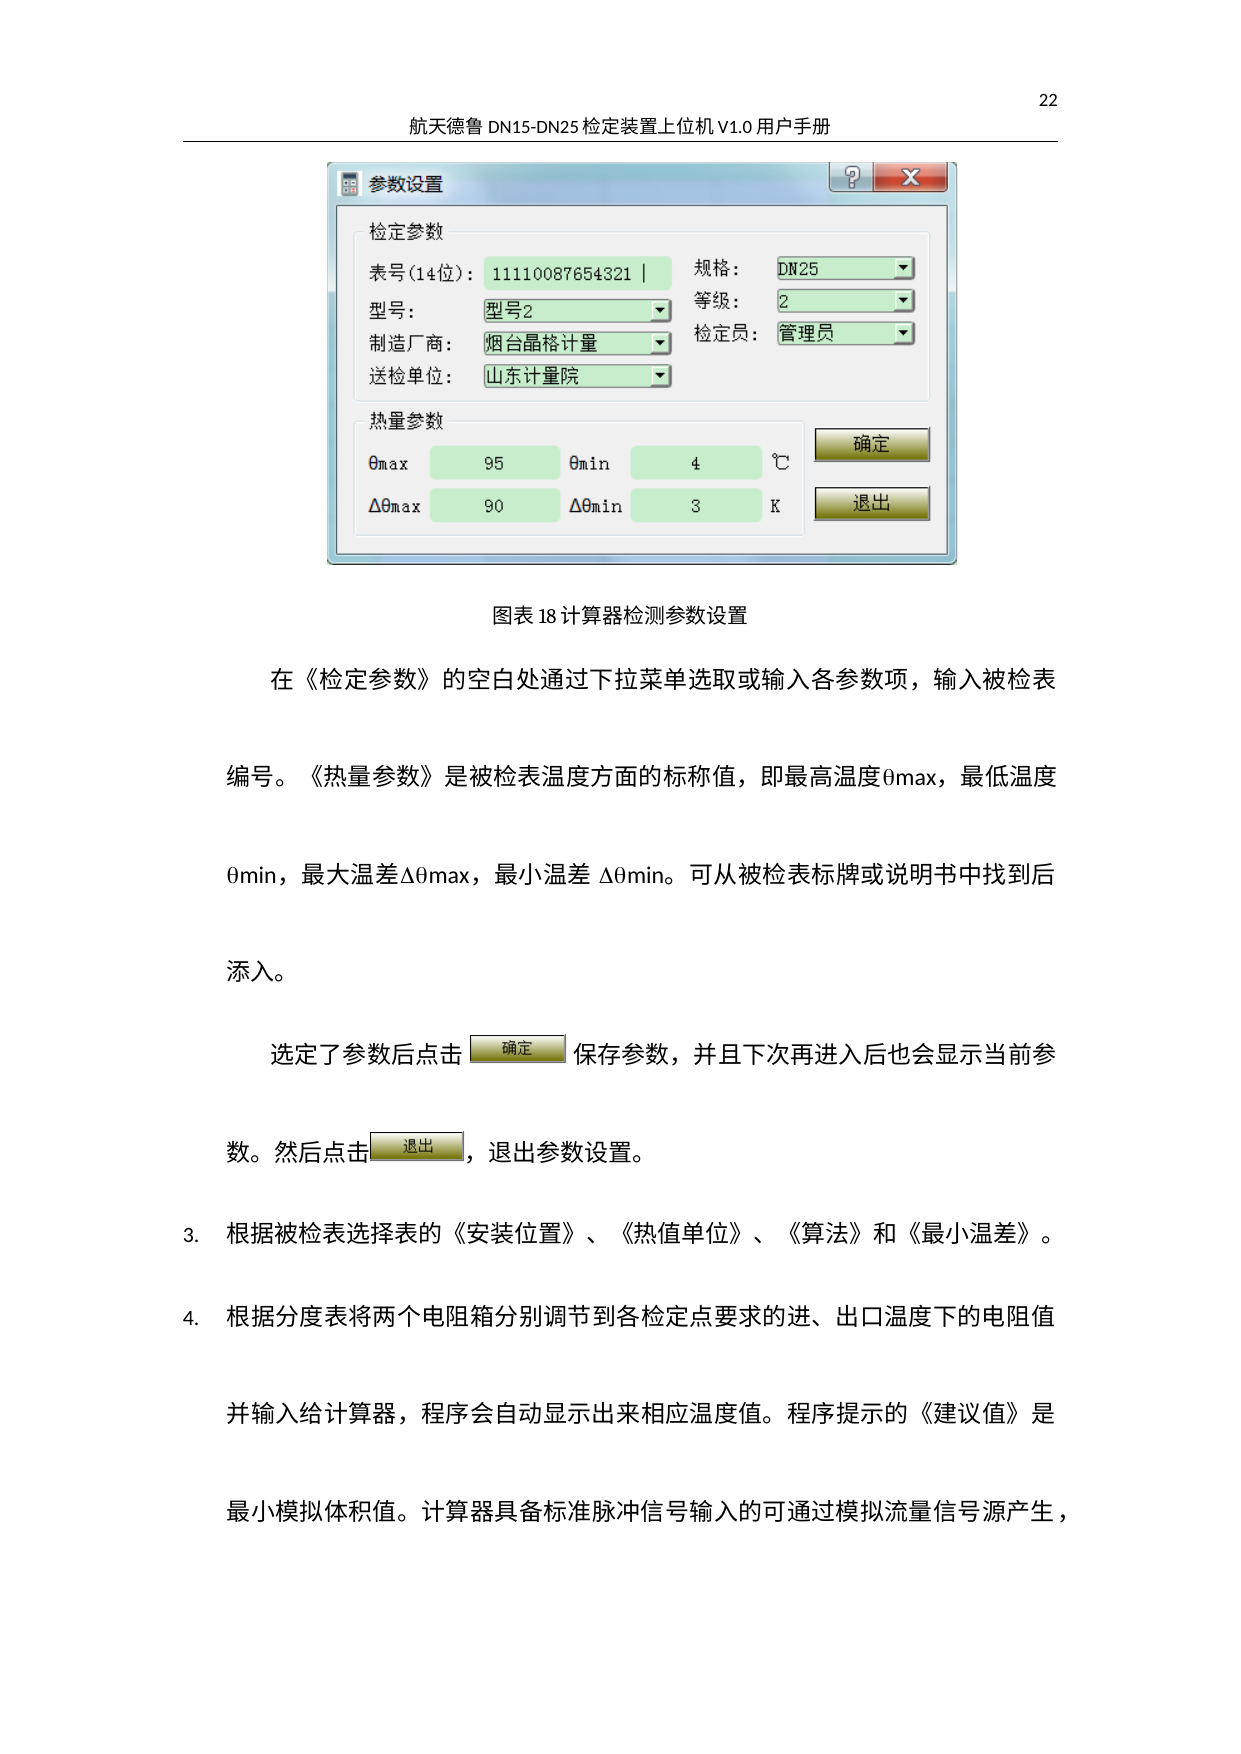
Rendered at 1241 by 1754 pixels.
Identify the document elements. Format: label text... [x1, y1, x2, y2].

list 根据被检表选择表的《安装位置》、《热值单位》、《算法》和《最小温差》。 [183, 1200, 1058, 1265]
text 图表 18 计算器检测参数设置 [183, 598, 1058, 630]
text 在《检定参数》的空白处通过下拉菜单选取或输入各参数项，输入被检表编号。《热量参数》是被检表温度方面的标称值，即最高温度max，最低温度min，最大温差max，最小温差 min。可从被检表标牌或说明书中找到后添入。 [226, 645, 1058, 1003]
picture [327, 162, 958, 565]
text 选定了参数后点击 保存参数，并且下次再进入后也会显示当前参数。然后点击，退出参数设置。 [226, 1020, 1058, 1183]
picture [370, 1131, 465, 1162]
picture [469, 1034, 568, 1064]
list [183, 1282, 1058, 1542]
